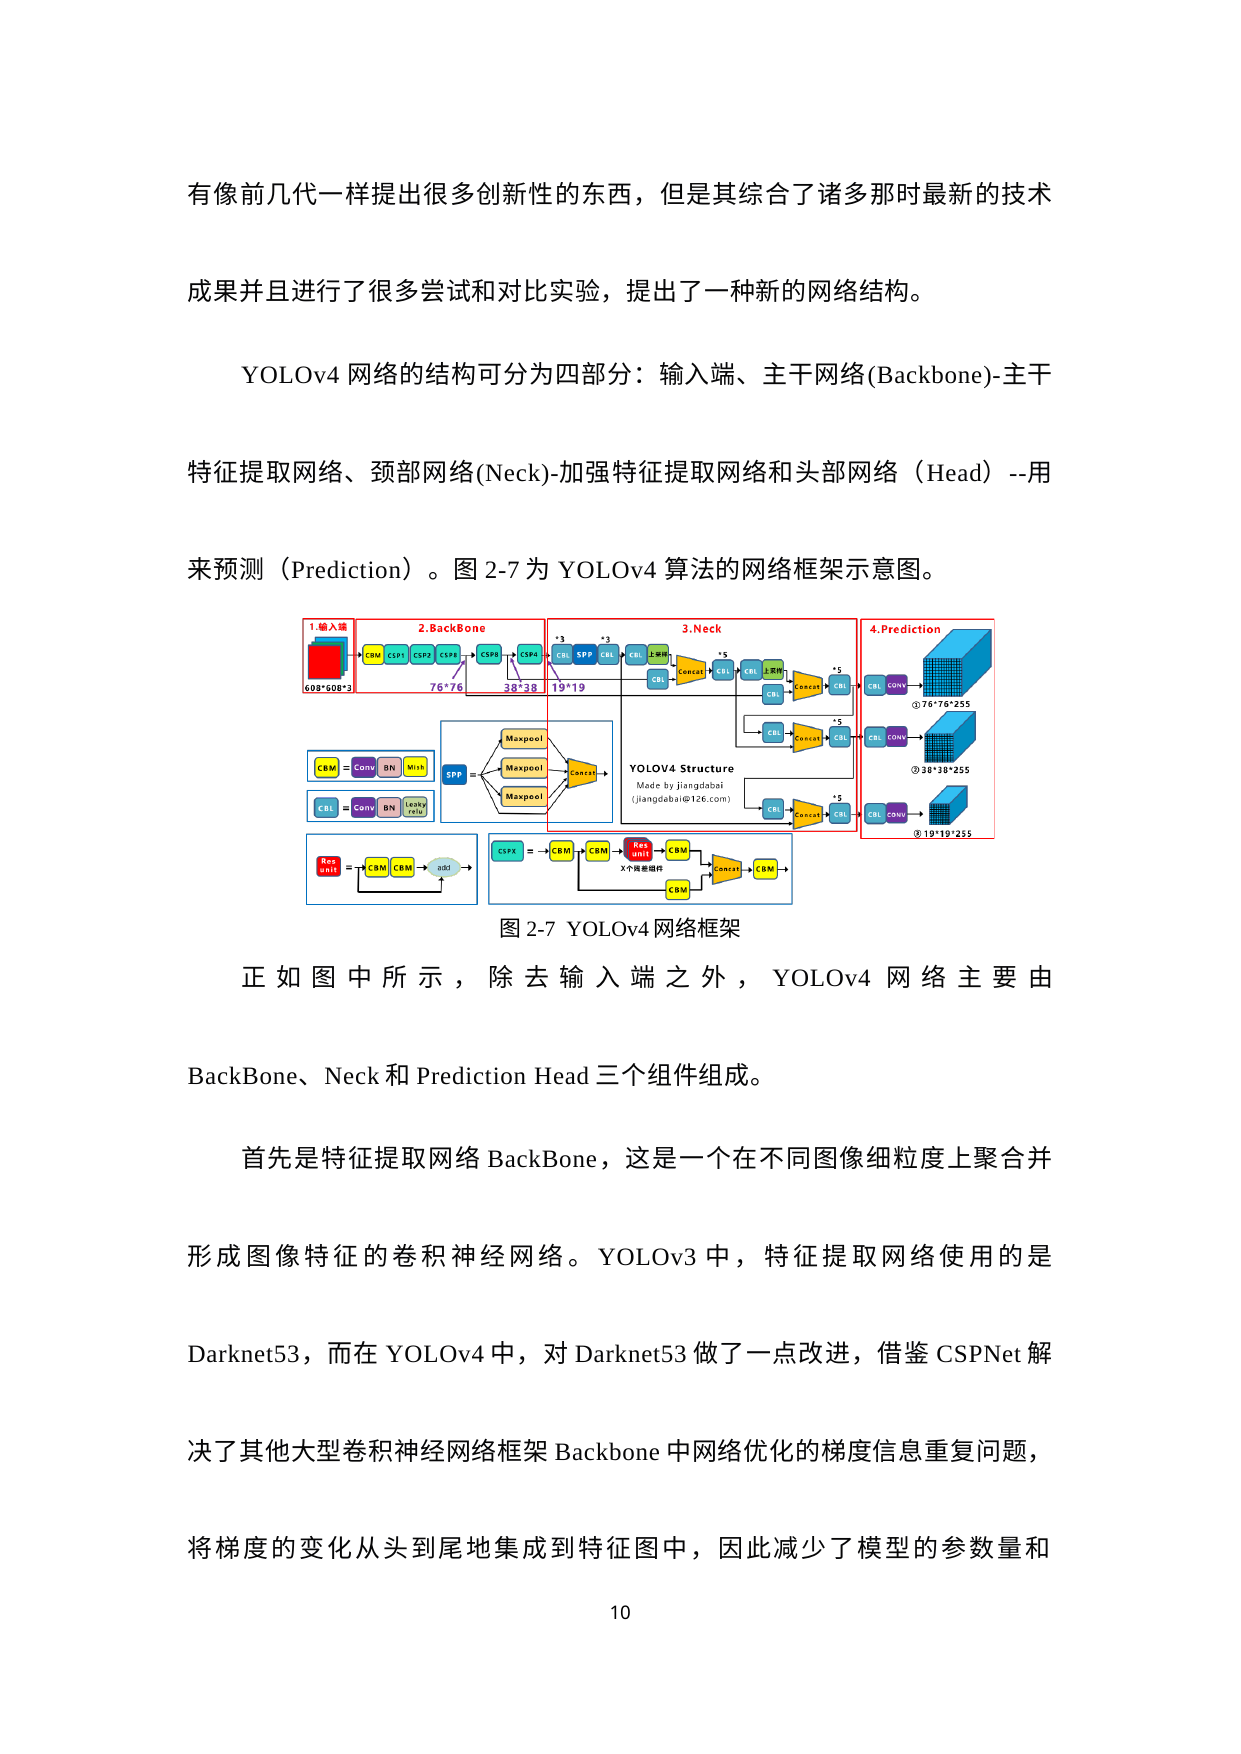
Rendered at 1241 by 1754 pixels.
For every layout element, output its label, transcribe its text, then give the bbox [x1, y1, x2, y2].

list YOLOv4 网络的结构可分为四部分：输入端、主干网络(Backbone)-主干特征提取网络、颈部网络(Neck)-加强特征提取网络和头部网络（Head）--用来预测（Prediction）。图2-7为 YOLOv4 算法的网络框架示意图。 [187, 340, 1053, 600]
text 图 2-7 YOLOv4网络框架 [187, 911, 1053, 943]
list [187, 1124, 1053, 1579]
picture [286, 618, 995, 905]
list 正如图中所示，除去输入端之外，YOLOv4网络主要由BackBone、Neck和Prediction Head三个组件组成。 [187, 943, 1053, 1106]
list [187, 160, 1053, 322]
